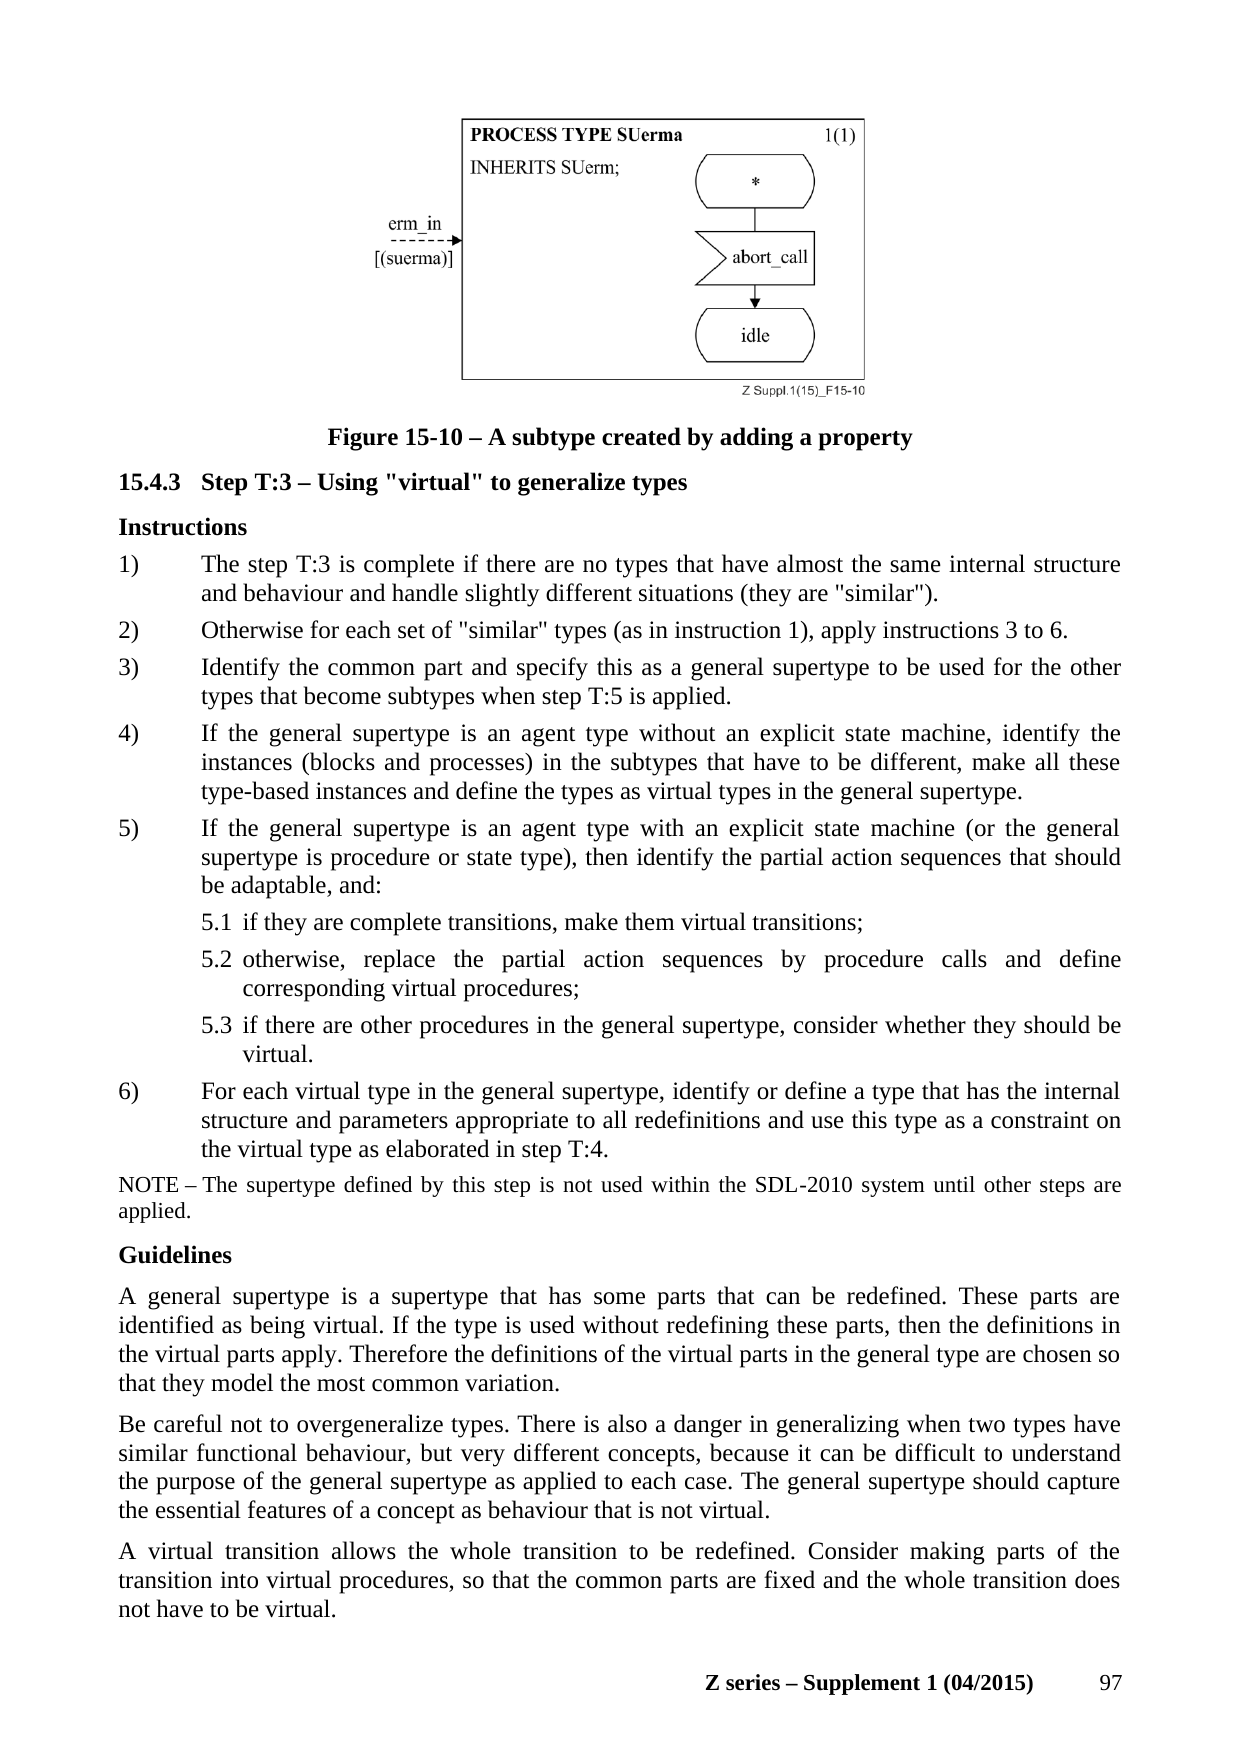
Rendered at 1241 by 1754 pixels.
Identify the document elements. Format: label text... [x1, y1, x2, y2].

text 2) Otherwise for each set of "similar" types (as in instruction 1), apply instructions 3 to 6. [118, 615, 1122, 644]
text 3) Identify the common part and specify this as a general supertype to be used for the other types that become subtypes when step T:5 is applied. [118, 652, 1122, 710]
text 5.1 if they are complete transitions, make them virtual transitions; [201, 907, 1122, 936]
text 5.3 if there are other procedures in the general supertype, consider whether they should be virtual. [201, 1010, 1122, 1068]
text A general supertype is a supertype that has some parts that can be redefined. These parts are identified as being virtual. If the type is used without redefining these parts, then the definitions in the virtual parts apply. Therefore the definitions of the virtual parts in the general type are chosen so that they model the most common variation. [118, 1281, 1122, 1396]
text NOTE – The supertype defined by this step is not used within the SDL-2010 system until other steps are applied. [118, 1171, 1122, 1223]
subtitle Guidelines [118, 1240, 1122, 1269]
text 4) If the general supertype is an agent type without an explicit state machine, identify the instances (blocks and processes) in the subtypes that have to be different, make all these type-based instances and define the types as virtual types in the general supertype. [118, 718, 1122, 804]
subtitle 15.4.3 Step T:3 – Using "virtual" to generalize types [118, 467, 1122, 496]
text Be careful not to overgeneralize types. There is also a danger in generalizing when two types have similar functional behaviour, but very different concepts, because it can be difficult to understand the purpose of the general supertype as applied to each case. The general supertype should capture the essential features of a concept as behaviour that is not virtual. [118, 1409, 1122, 1524]
subtitle Instructions [118, 512, 1122, 541]
title Figure 15-10 – A subtype created by adding a property [118, 422, 1122, 450]
picture [375, 118, 865, 397]
text 5.2 otherwise, replace the partial action sequences by procedure calls and define corresponding virtual procedures; [201, 944, 1122, 1002]
text 6) For each virtual type in the general supertype, identify or define a type that has the internal structure and parameters appropriate to all redefinitions and use this type as a constraint on the virtual type as elaborated in step T:4. [118, 1076, 1122, 1162]
text A virtual transition allows the whole transition to be redefined. Consider making parts of the transition into virtual procedures, so that the common parts are fixed and the whole transition does not have to be virtual. [118, 1536, 1122, 1623]
text 1) The step T:3 is complete if there are no types that have almost the same internal structure and behaviour and handle slightly different situations (they are "similar"). [118, 549, 1122, 607]
text 5) If the general supertype is an agent type with an explicit state machine (or the general supertype is procedure or state type), then identify the partial action sequences that should be adaptable, and: [118, 813, 1122, 899]
